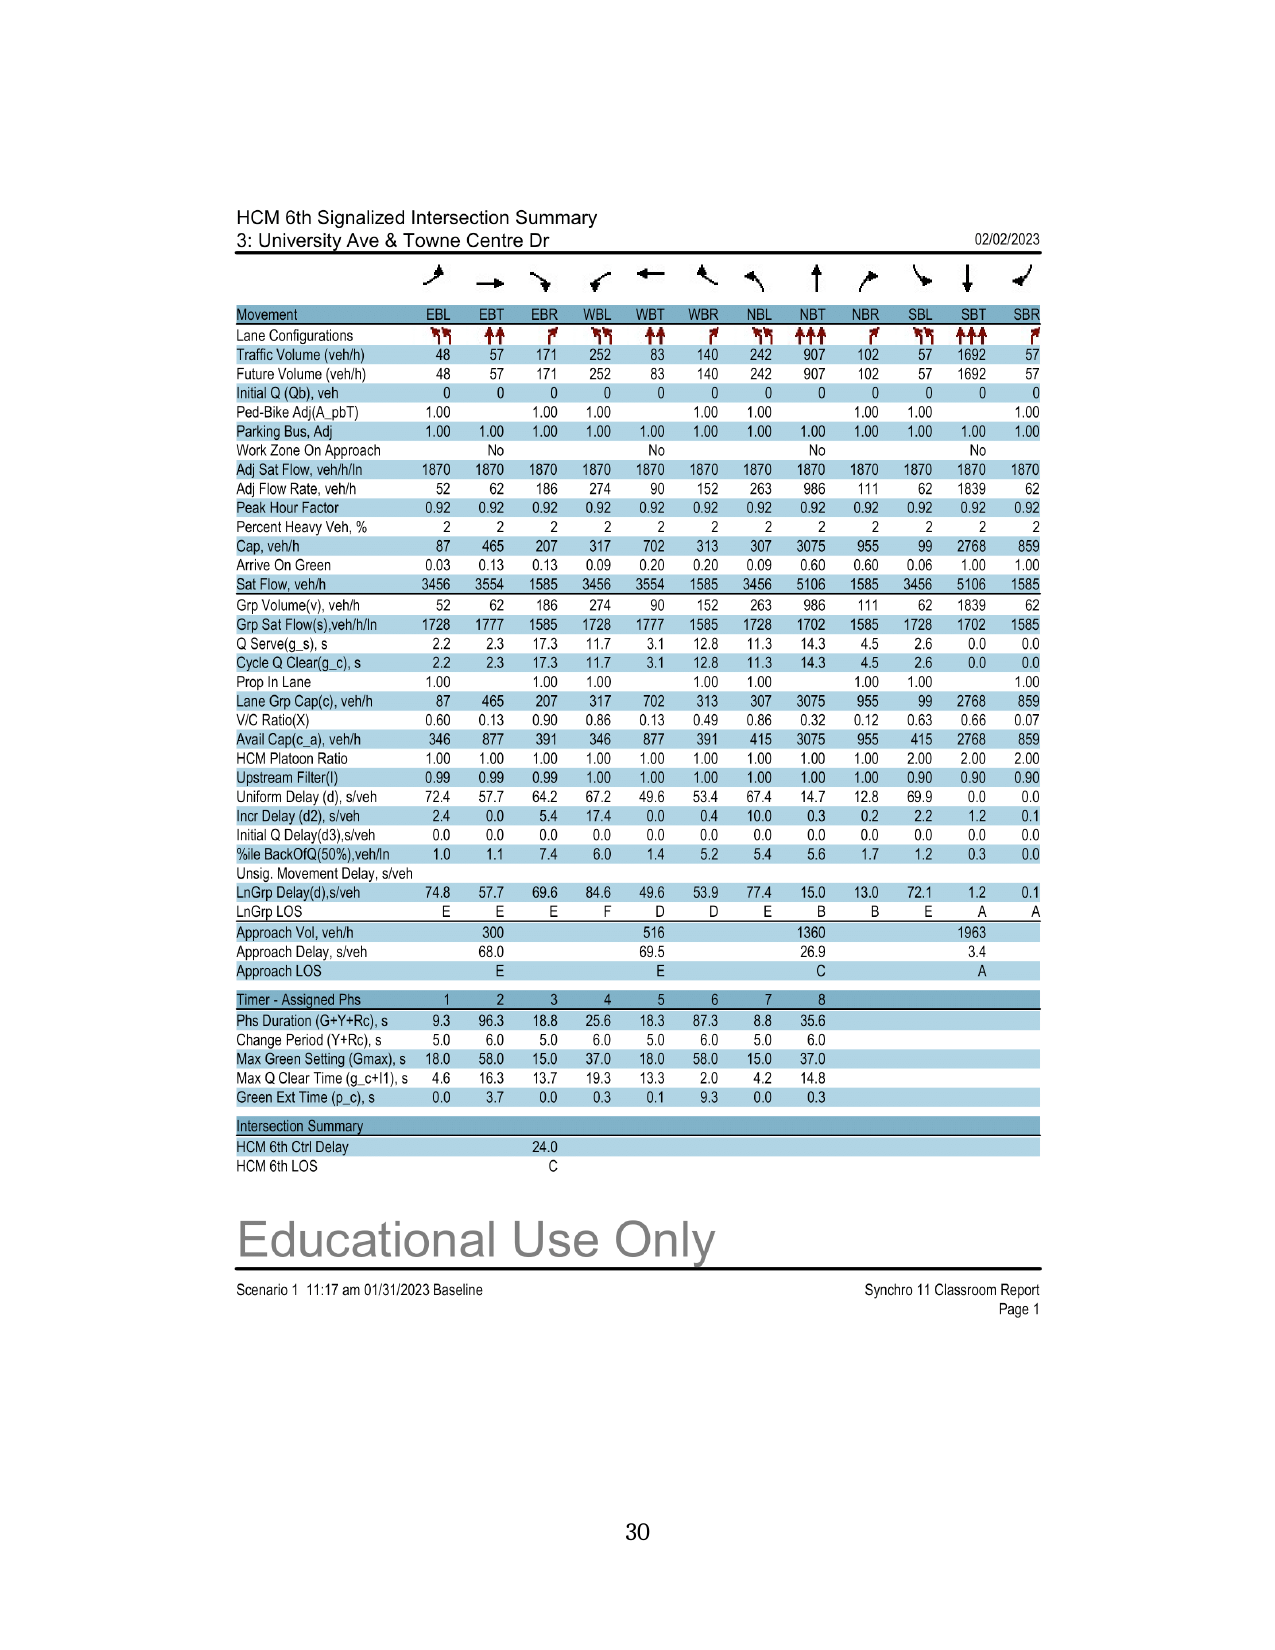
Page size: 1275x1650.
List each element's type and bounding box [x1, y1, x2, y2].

picture [150, 150, 1125, 1412]
